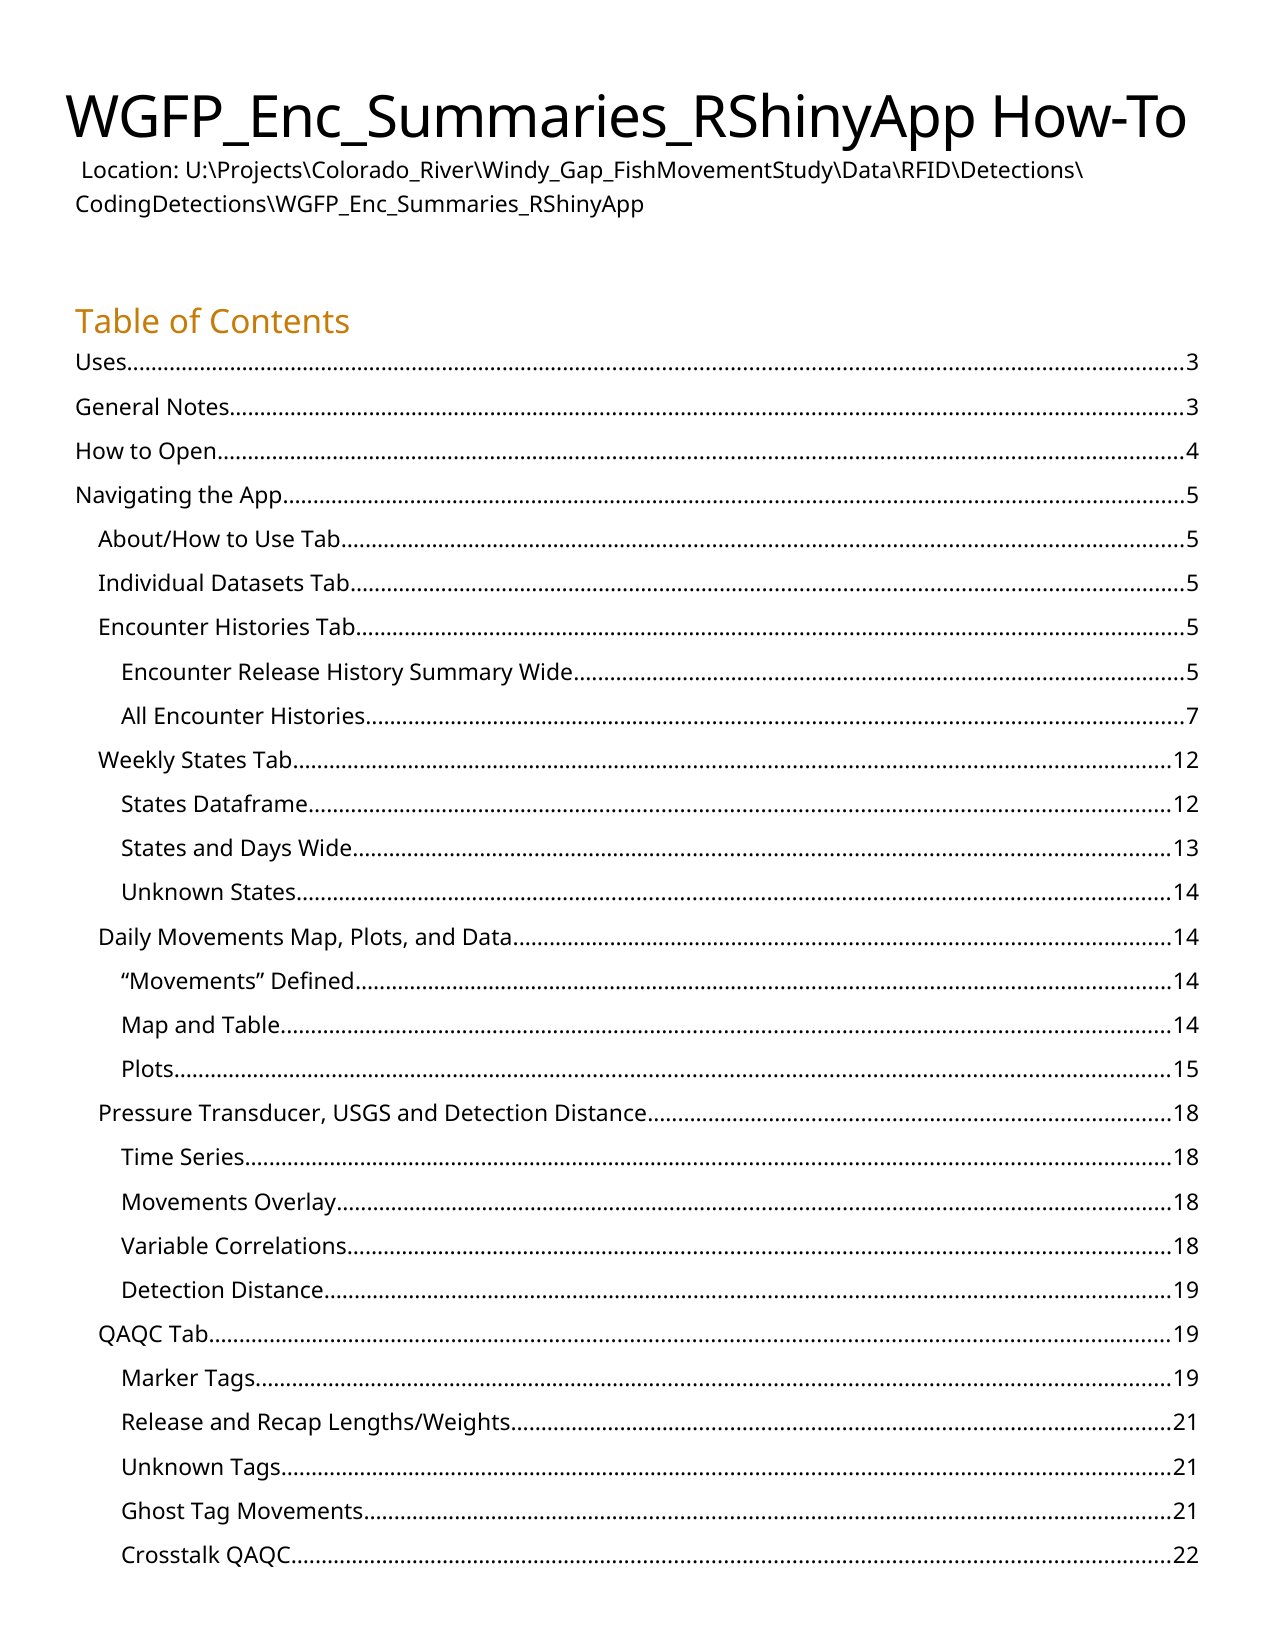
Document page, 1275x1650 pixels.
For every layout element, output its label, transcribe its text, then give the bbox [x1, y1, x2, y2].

title WGFP_Enc_Summaries_RShinyApp How-To [66, 75, 1200, 154]
text Location: U:\Projects\Colorado_River\Windy_Gap_FishMovementStudy\Data\RFID\Detections\CodingDetections\WGFP_Enc_Summaries_RShinyApp [75, 154, 1200, 219]
